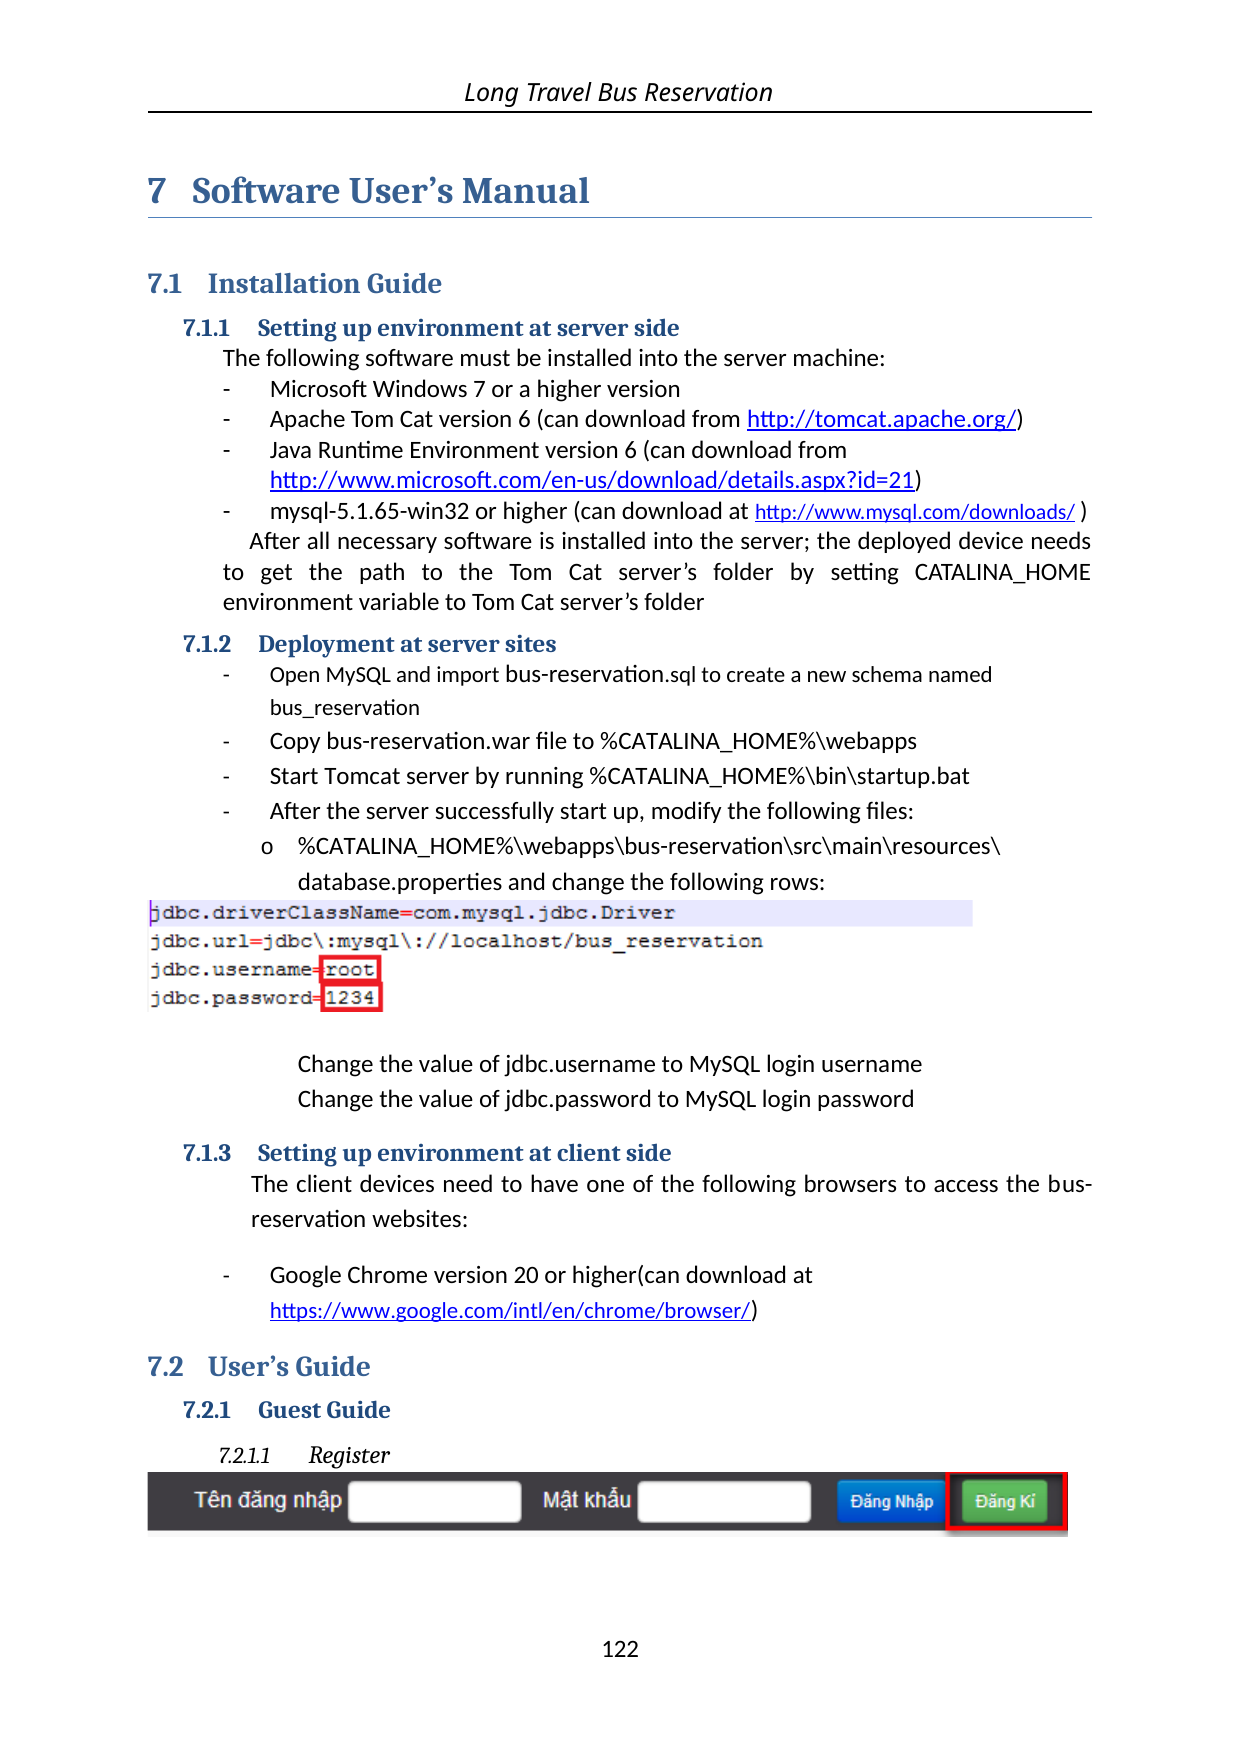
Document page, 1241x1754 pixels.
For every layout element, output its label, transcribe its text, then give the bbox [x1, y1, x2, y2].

subtitle User’s Guide [148, 1350, 1092, 1383]
list Open MySQL and import bus-reservation.sql to create a new schema named bus_reservation [223, 658, 1092, 721]
subtitle Software User’s Manual [148, 170, 1092, 217]
subtitle Setting up environment at client side [183, 1139, 1092, 1168]
subtitle Guest Guide [183, 1396, 1092, 1424]
subtitle Installation Guide [148, 268, 1092, 301]
subtitle Setting up environment at server side [183, 314, 1092, 342]
list Java Runtime Environment version 6 (can download from http://www.microsoft.com/en-us/download/details.aspx?id=21) [223, 434, 1092, 495]
text Change the value of jdbc.username to MySQL login username [298, 1048, 1092, 1079]
text Change the value of jdbc.password to MySQL login password [298, 1083, 1092, 1114]
list Google Chrome version 20 or higher(can download at https://www.google.com/intl/en/chrome/browser/) [223, 1259, 1092, 1324]
text After all necessary software is installed into the server; the deployed device needs to get the path to the Tom Cat server’s folder by setting CATALINA_HOME environment variable to Tom Cat server’s folder [223, 526, 1092, 617]
list Copy bus-reservation.war file to %CATALINA_HOME%\webapps [223, 725, 1092, 756]
list Microsoft Windows 7 or a higher version [223, 373, 1092, 403]
subtitle Deployment at server sites [183, 629, 1092, 658]
list Apache Tom Cat version 6 (can download from http://tomcat.apache.org/) [223, 403, 1092, 434]
list mysql-5.1.65-win32 or higher (can download at http://www.mysql.com/downloads/ ) [223, 495, 1092, 526]
list %CATALINA_HOME%\webapps\bus-reservation\src\main\resources\ database.properties and change the following rows: [260, 830, 1092, 896]
text The client devices need to have one of the following browsers to access the bus-reservation websites: [251, 1168, 1092, 1233]
picture [147, 900, 973, 1012]
text The following software must be installed into the server machine: [223, 342, 1092, 373]
list After the server successfully start up, modify the following files: [223, 795, 1092, 826]
list Start Tomcat server by running %CATALINA_HOME%\bin\startup.bat [223, 760, 1092, 791]
picture [147, 1472, 1068, 1537]
subtitle Register [218, 1441, 1092, 1470]
